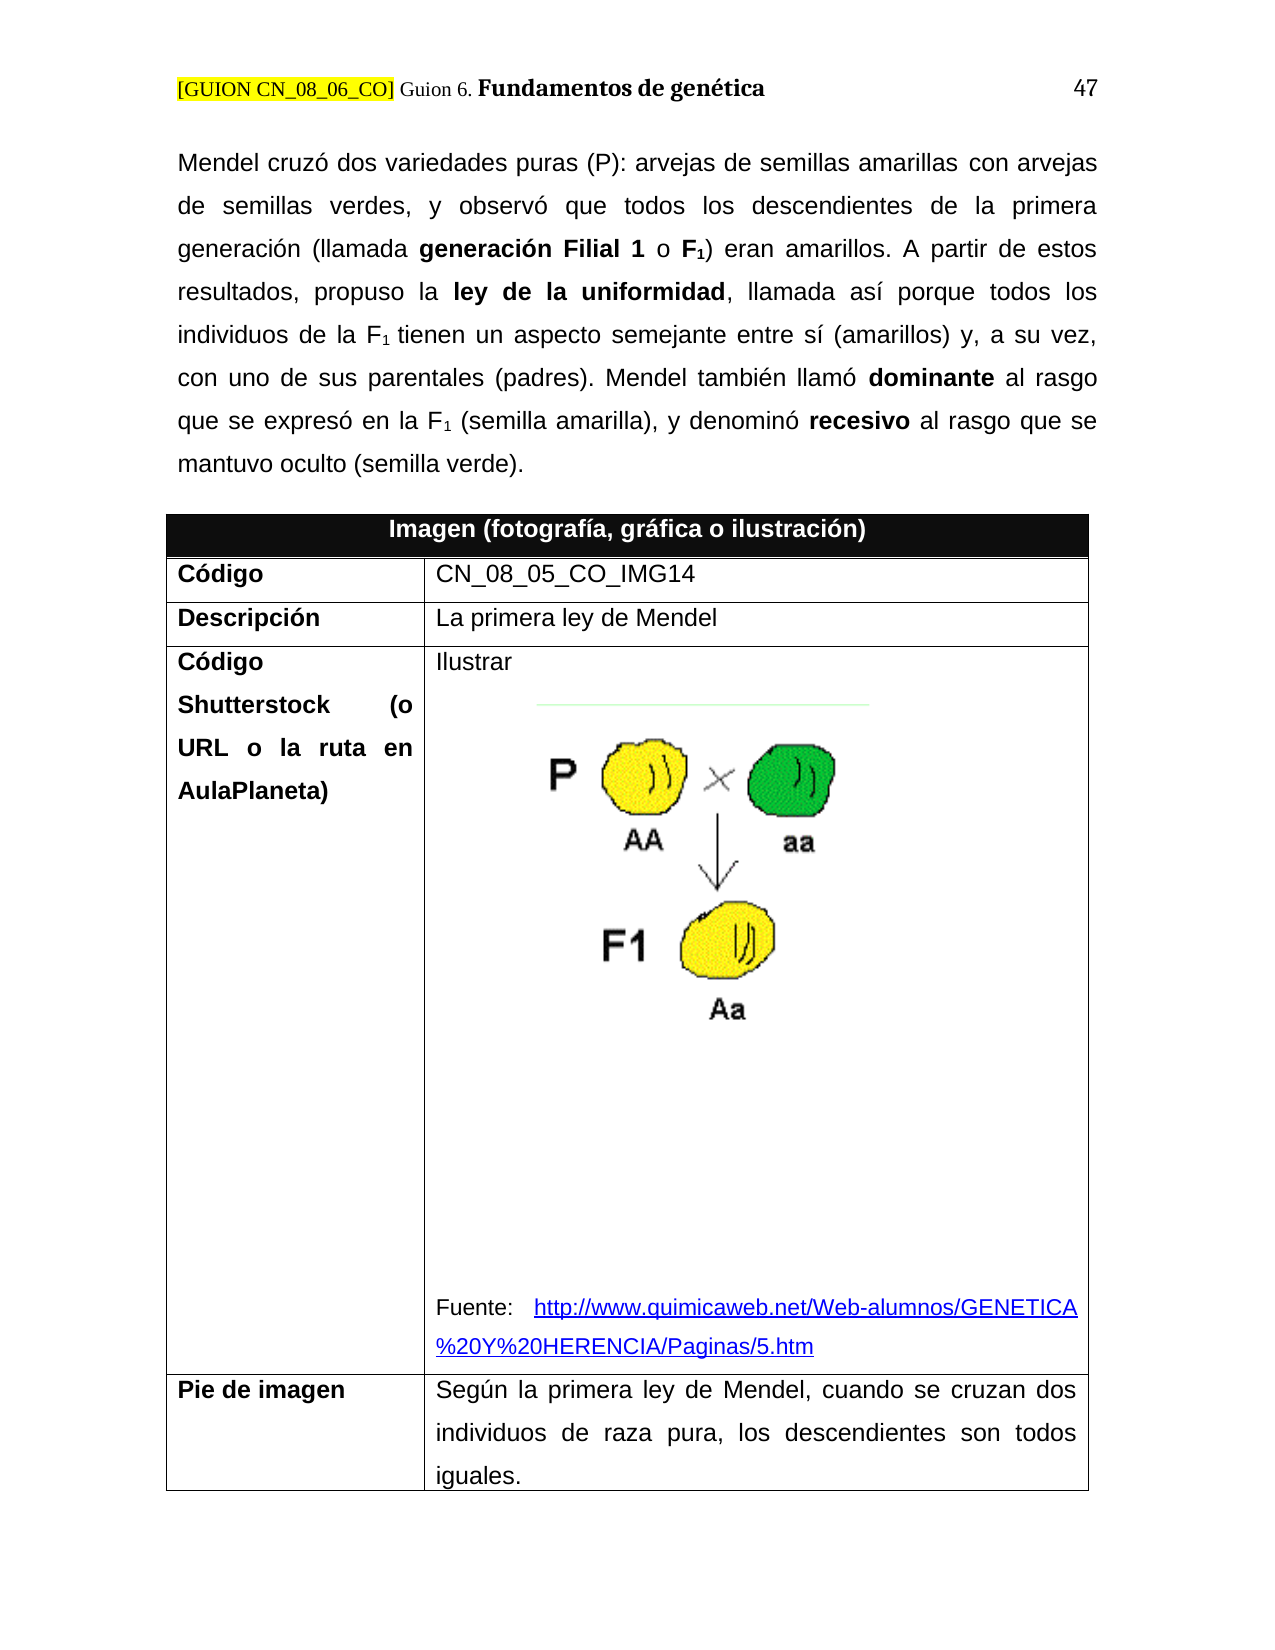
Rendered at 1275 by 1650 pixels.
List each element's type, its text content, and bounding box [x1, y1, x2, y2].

table_cell Código Shutterstock (o URL o la ruta en AulaPlaneta) [167, 647, 424, 1374]
table_cell Código [167, 559, 424, 602]
picture [536, 704, 870, 1054]
text Mendel cruzó dos variedades puras (P): arvejas de semillas amarillas con arvejas de semillas verdes, y observó que todos los descendientes de la primera generación (llamada generación Filial 1 o F1) eran amarillos. A partir de estos resultados, propuso la ley de la uniformidad, llamada así porque todos los individuos de la F1 tienen un aspecto semejante entre sí (amarillos) y, a su vez, con uno de sus parentales (padres). Mendel también llamó dominante al rasgo que se expresó en la F1 (semilla amarilla), y denominó recesivo al rasgo que se mantuvo oculto (semilla verde). [177, 148, 1098, 478]
table_header Imagen (fotografía, gráfica o ilustración) [167, 515, 1088, 557]
table_cell CN_08_05_CO_IMG14 [425, 559, 1088, 602]
table_cell Descripción [167, 603, 424, 646]
table_cell La primera ley de Mendel [425, 603, 1088, 646]
table_cell Según la primera ley de Mendel, cuando se cruzan dos individuos de raza pura, los descendientes son todos iguales. [425, 1375, 1088, 1490]
table_cell Ilustrar Fuente: http://www.quimicaweb.net/Web-alumnos/GENETICA%20Y%20HERENCIA/Paginas/5.htm [425, 647, 1088, 1374]
table_cell Pie de imagen [167, 1375, 424, 1490]
